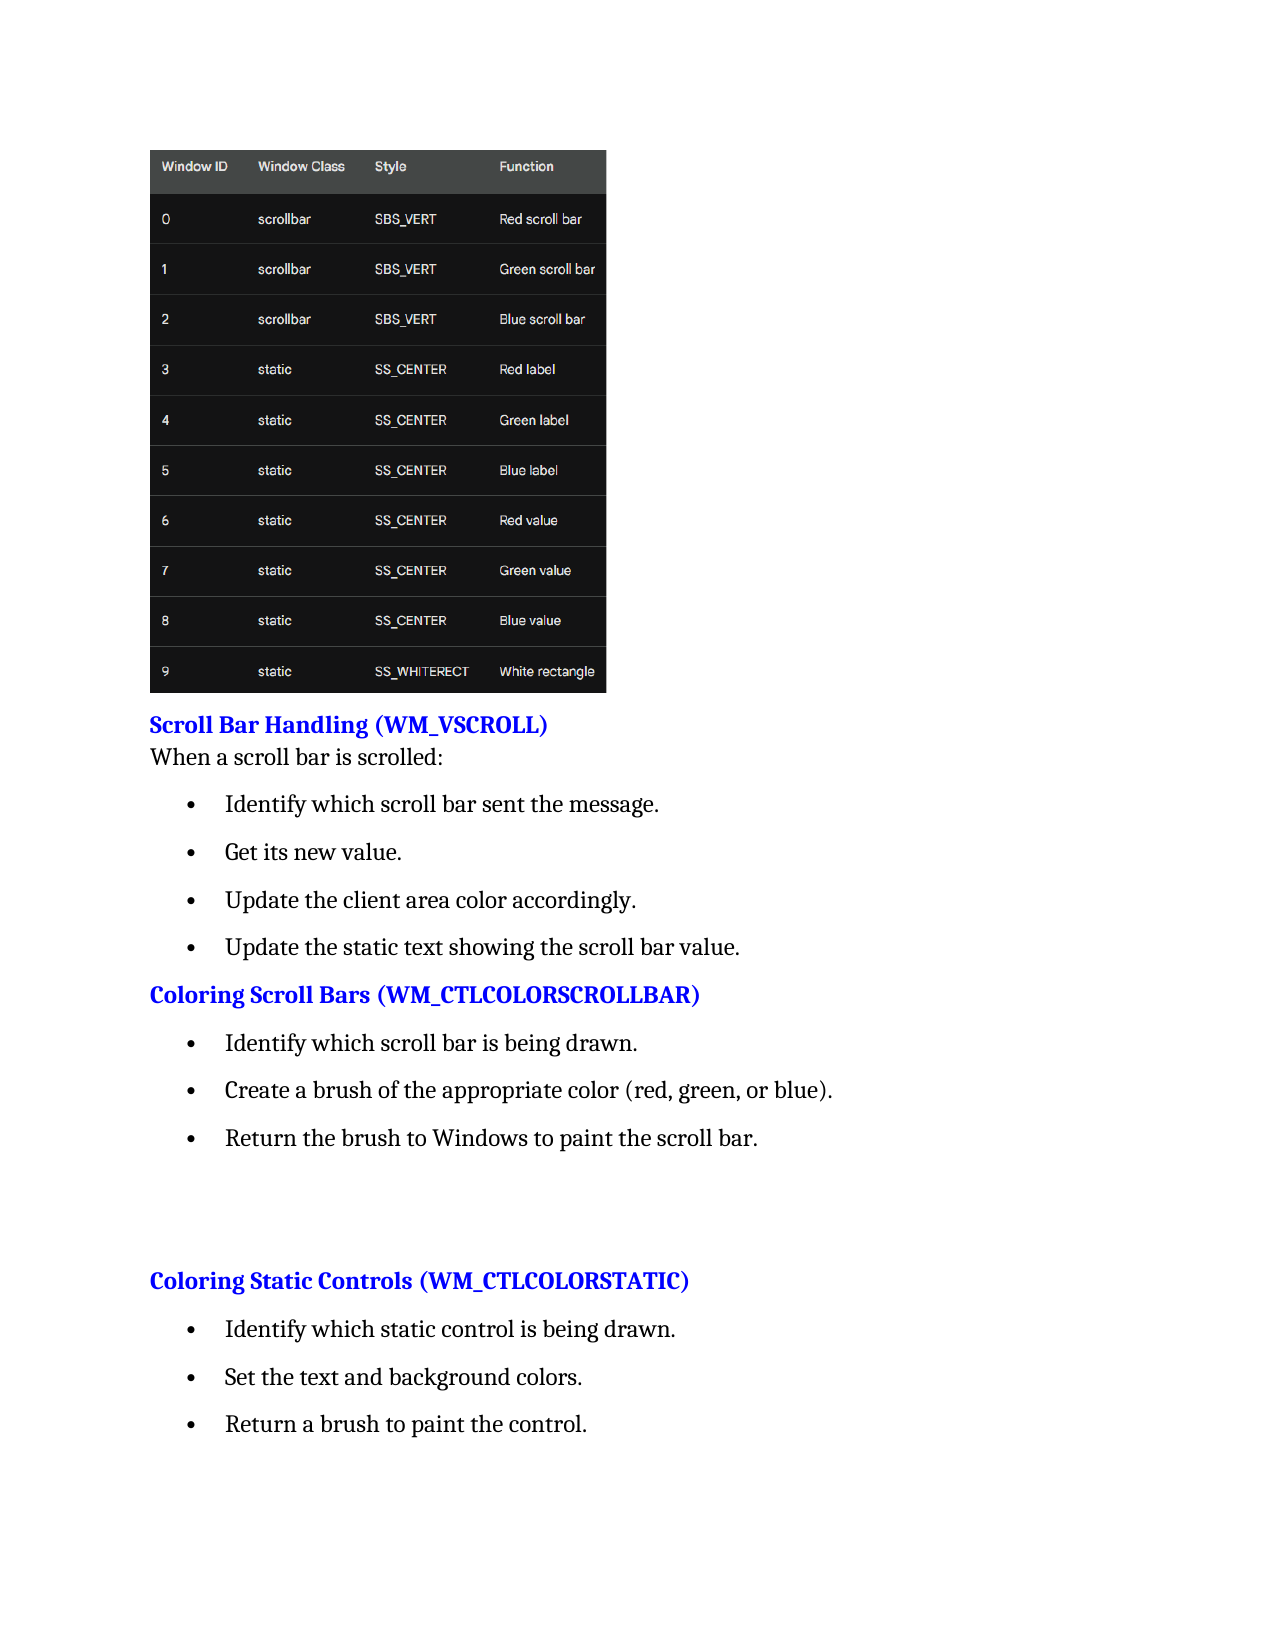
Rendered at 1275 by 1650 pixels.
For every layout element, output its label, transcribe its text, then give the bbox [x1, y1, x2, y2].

list Return the brush to Windows to paint the scroll bar. [187, 1124, 1125, 1153]
list Identify which static control is being drawn. [187, 1315, 1125, 1344]
text Coloring Scroll Bars (WM_CTLCOLORSCROLLBAR) [150, 981, 1125, 1010]
list Update the client area color accordingly. [187, 886, 1125, 914]
list Return a brush to paint the control. [187, 1410, 1125, 1439]
text Scroll Bar Handling (WM_VSCROLL) When a scroll bar is scrolled: [150, 711, 1125, 771]
list Set the text and background colors. [187, 1363, 1125, 1391]
picture [150, 150, 607, 693]
list Identify which scroll bar sent the message. [187, 790, 1125, 819]
list Update the static text showing the scroll bar value. [187, 933, 1125, 962]
list Create a brush of the appropriate color (red, green, or blue). [187, 1076, 1125, 1105]
list Identify which scroll bar is being drawn. [187, 1029, 1125, 1057]
text Coloring Static Controls (WM_CTLCOLORSTATIC) [150, 1267, 1125, 1296]
list Get its new value. [187, 838, 1125, 867]
